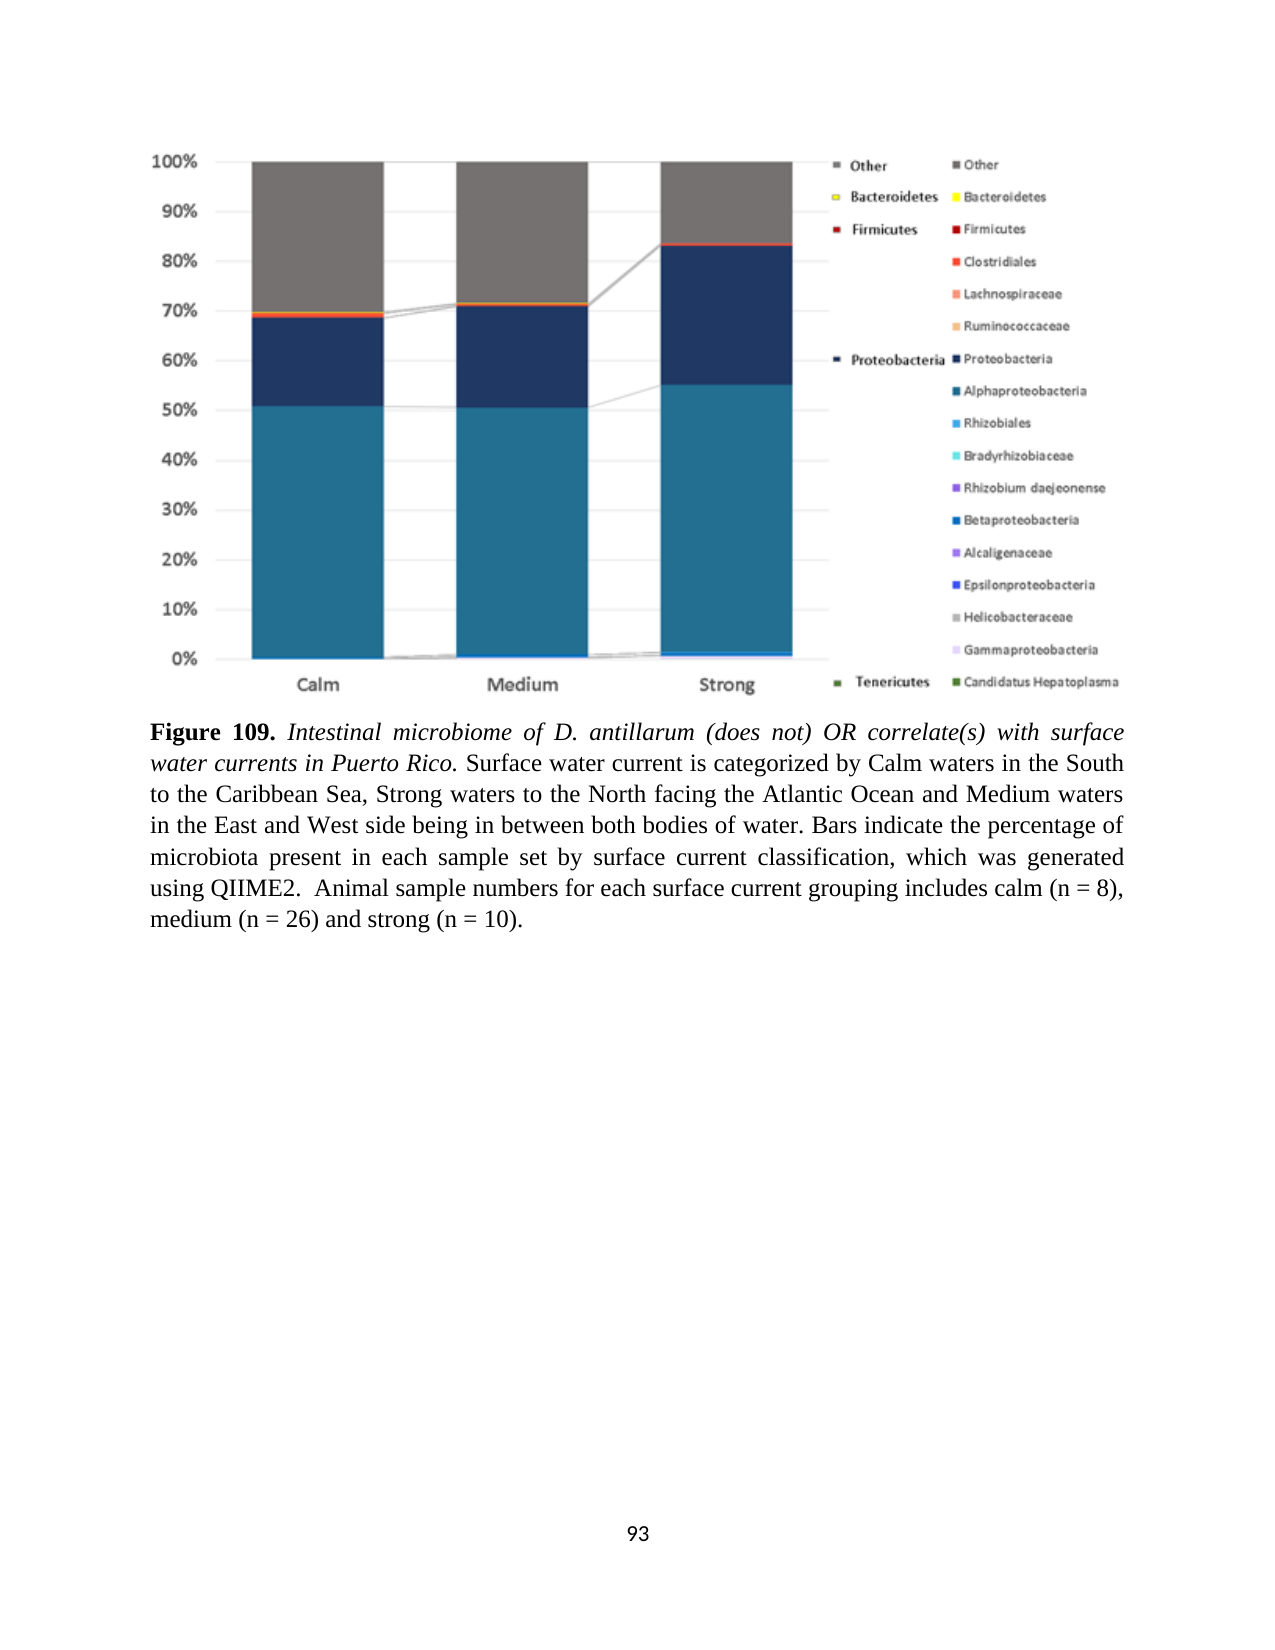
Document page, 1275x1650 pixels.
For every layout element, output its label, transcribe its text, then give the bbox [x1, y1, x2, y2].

text Figure 109. Intestinal microbiome of D. antillarum (does not) OR correlate(s) with surface water currents in Puerto Rico. Surface water current is categorized by Calm waters in the South to the Caribbean Sea, Strong waters to the North facing the Atlantic Ocean and Medium waters in the East and West side being in between both bodies of water. Bars indicate the percentage of microbiota present in each sample set by surface current classification, which was generated using QIIME2. Animal sample numbers for each surface current grouping includes calm (n = 8), medium (n = 26) and strong (n = 10). [150, 717, 1125, 932]
picture [150, 150, 1125, 699]
